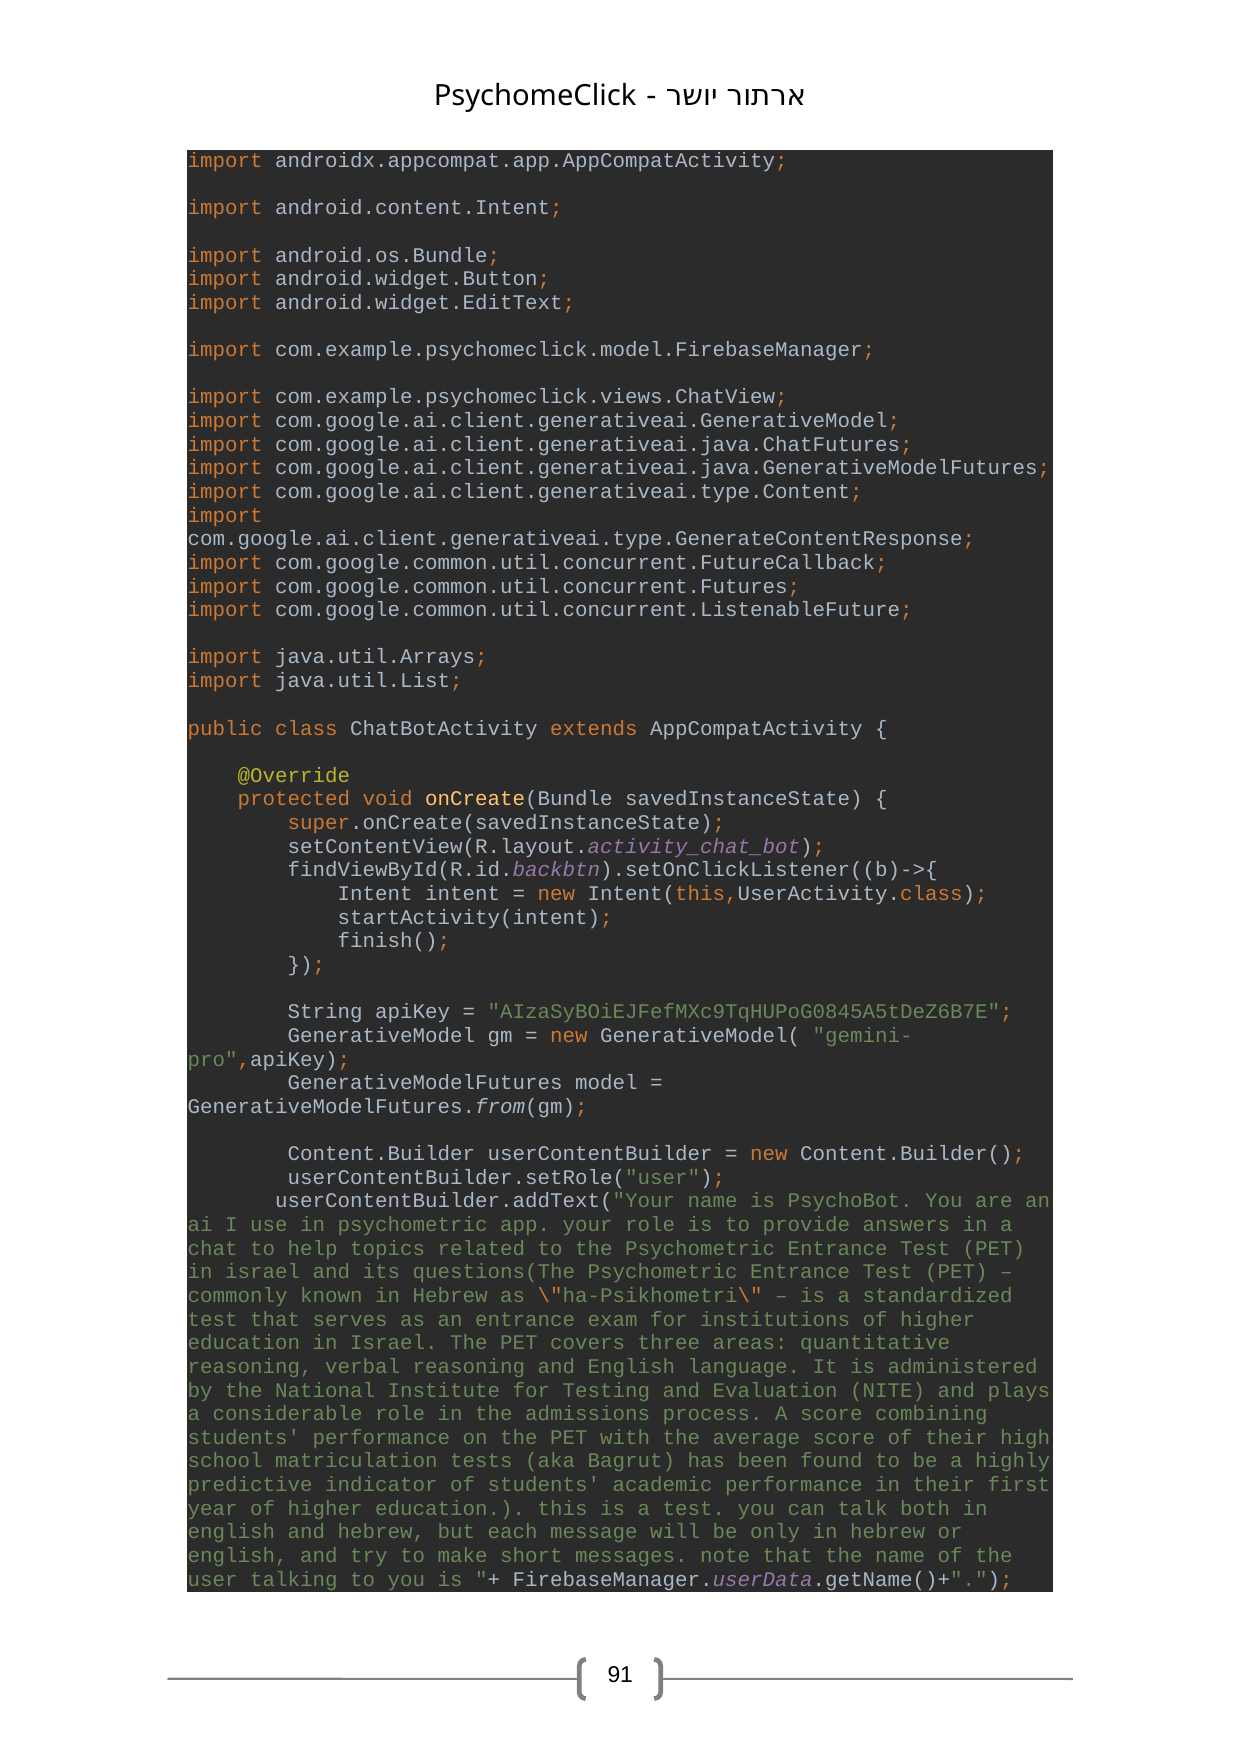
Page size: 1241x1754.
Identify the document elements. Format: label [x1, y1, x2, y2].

text [187, 150, 1053, 1592]
